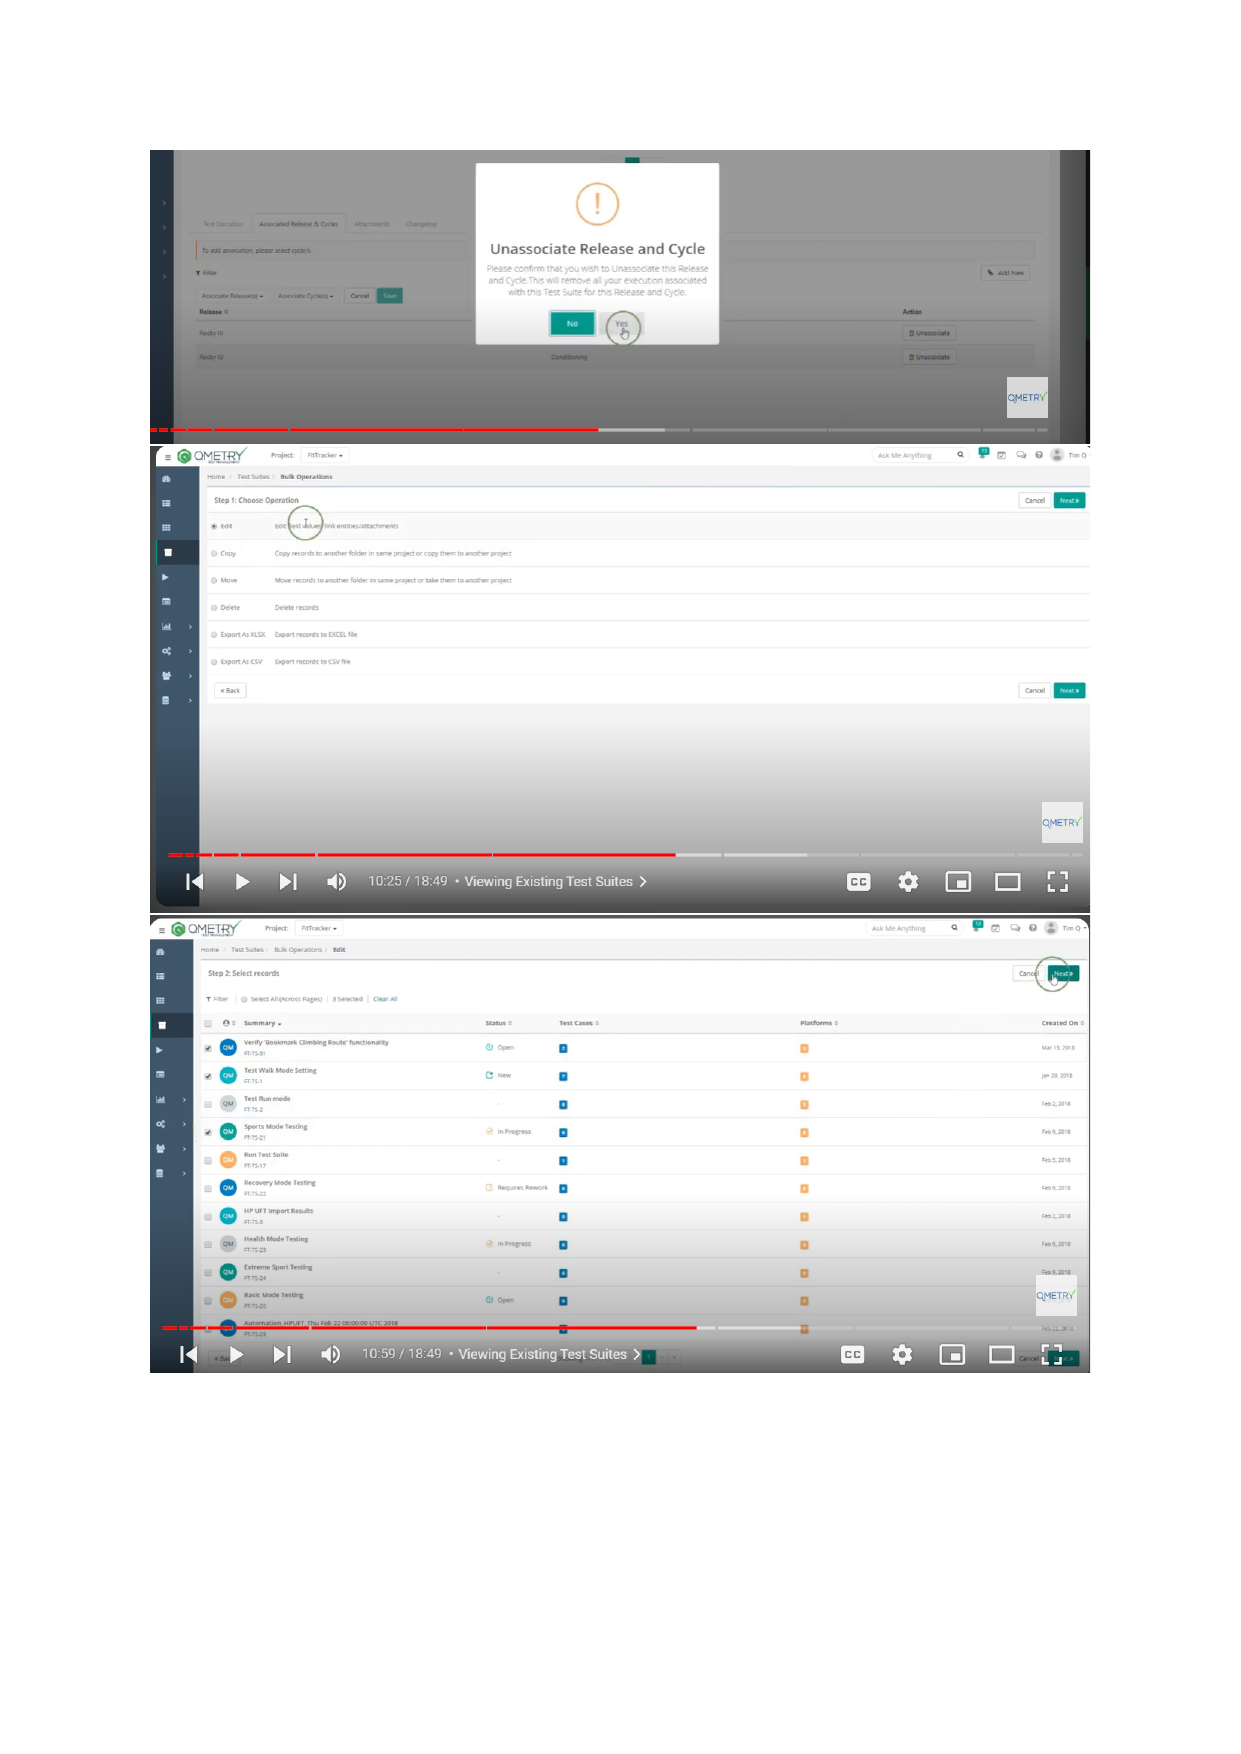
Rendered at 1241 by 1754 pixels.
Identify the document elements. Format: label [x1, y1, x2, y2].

picture [150, 915, 1091, 1373]
picture [150, 446, 1091, 913]
picture [150, 150, 1091, 444]
